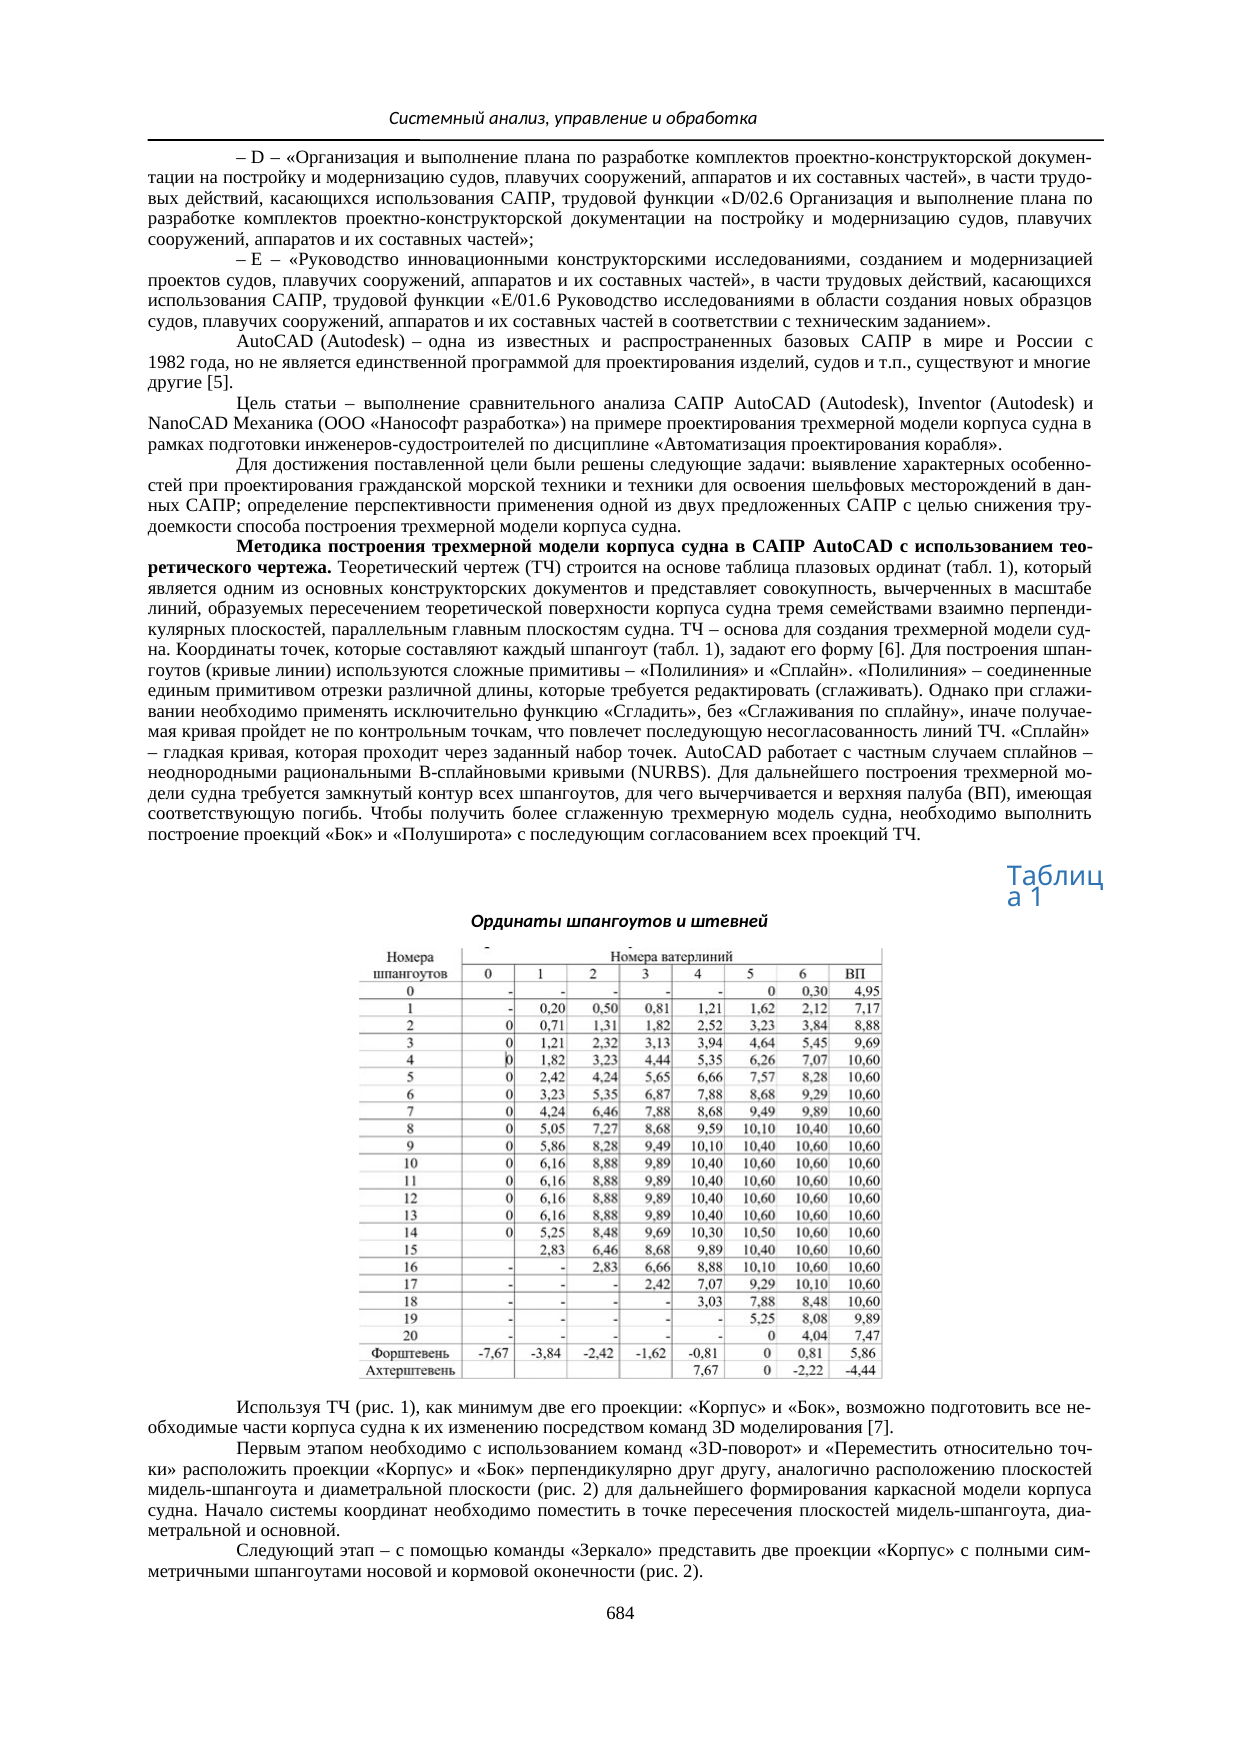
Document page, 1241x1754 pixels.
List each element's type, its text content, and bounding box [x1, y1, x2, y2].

text Следующий этап – с помощью команды «Зеркало» представить две проекции «Корпус» с полными сим- метричными шпангоутами носовой и кормовой оконечности (рис. 2). [148, 1541, 1093, 1581]
text Методика построения трехмерной модели корпуса судна в САПР AutoCAD с использованием тео- ретического чертежа. Теоретический чертеж (ТЧ) строится на основе таблица плазовых ординат (табл. 1), который является одним из основных конструкторских документов и представляет совокупность, вычерченных в масштабе линий, образуемых пересечением теоретической поверхности корпуса судна тремя семействами взаимно перпенди- кулярных плоскостей, параллельным главным плоскостям судна. ТЧ – основа для создания трехмерной модели суд- на. Координаты точек, которые составляют каждый шпангоут (табл. 1), задают его форму [6]. Для построения шпан- гоутов (кривые линии) используются сложные примитивы – «Полилиния» и «Сплайн». «Полилиния» – соединенные единым примитивом отрезки различной длины, которые требуется редактировать (сглаживать). Однако при сглажи- вании необходимо применять исключительно функцию «Сгладить», без «Сглаживания по сплайну», иначе получае- мая кривая пройдет не по контрольным точкам, что повлечет последующую несогласованность линий ТЧ. «Сплайн» [148, 537, 1093, 742]
text – гладкая кривая, которая проходит через заданный набор точек. AutoCAD работает с частным случаем сплайнов – неоднородными рациональными B-сплайновыми кривыми (NURBS). Для дальнейшего построения трехмерной мо- дели судна требуется замкнутый контур всех шпангоутов, для чего вычерчивается и верхняя палуба (ВП), имеющая соответствующую погибь. Чтобы получить более сглаженную трехмерную модель судна, необходимо выполнить построение проекций «Бок» и «Полуширота» с последующим согласованием всех проекций ТЧ. [148, 742, 1093, 844]
text Для достижения поставленной цели были решены следующие задачи: выявление характерных особенно- стей при проектирования гражданской морской техники и техники для освоения шельфовых месторождений в дан- ных САПР; определение перспективности применения одной из двух предложенных САПР с целью снижения тру- доемкости способа построения трехмерной модели корпуса судна. [148, 454, 1093, 536]
picture [358, 947, 883, 1379]
list E – «Руководство инновационными конструкторскими исследованиями, созданием и модернизацией проектов судов, плавучих сооружений, аппаратов и их составных частей», в части трудовых действий, касающихся использования САПР, трудовой функции «E/01.6 Руководство исследованиями в области создания новых образцов судов, плавучих сооружений, аппаратов и их составных частей в соответствии с техническим заданием». [148, 249, 1093, 331]
text Цель статьи – выполнение сравнительного анализа САПР AutoCAD (Autodesk), Inventor (Autodesk) и NanoCAD Механика (ООО «Нанософт разработка») на примере проектирования трехмерной модели корпуса судна в рамках подготовки инженеров-судостроителей по дисциплине «Автоматизация проектирования корабля». [148, 393, 1093, 454]
list D – «Организация и выполнение плана по разработке комплектов проектно-конструкторской докумен- тации на постройку и модернизацию судов, плавучих сооружений, аппаратов и их составных частей», в части трудо- вых действий, касающихся использования САПР, трудовой функции «D/02.6 Организация и выполнение плана по разработке комплектов проектно-конструкторской документации на постройку и модернизацию судов, плавучих сооружений, аппаратов и их составных частей»; [148, 147, 1093, 249]
subtitle Таблица 1 [1007, 868, 1105, 910]
text Используя ТЧ (рис. 1), как минимум две его проекции: «Корпус» и «Бок», возможно подготовить все не- обходимые части корпуса судна к их изменению посредством команд 3D моделирования [7]. [148, 1397, 1093, 1438]
text AutoCAD (Autodesk) – одна из известных и распространенных базовых САПР в мире и России с 1982 года, но не является единственной программой для проектирования изделий, судов и т.п., существуют и многие другие [5]. [148, 331, 1093, 393]
text Первым этапом необходимо с использованием команд «3D-поворот» и «Переместить относительно точ- ки» расположить проекции «Корпус» и «Бок» перпендикулярно друг другу, аналогично расположению плоскостей мидель-шпангоута и диаметральной плоскости (рис. 2) для дальнейшего формирования каркасной модели корпуса судна. Начало системы координат необходимо поместить в точке пересечения плоскостей мидель-шпангоута, диа- метральной и основной. [148, 1438, 1093, 1541]
text Ординаты шпангоутов и штевней [146, 910, 1094, 931]
